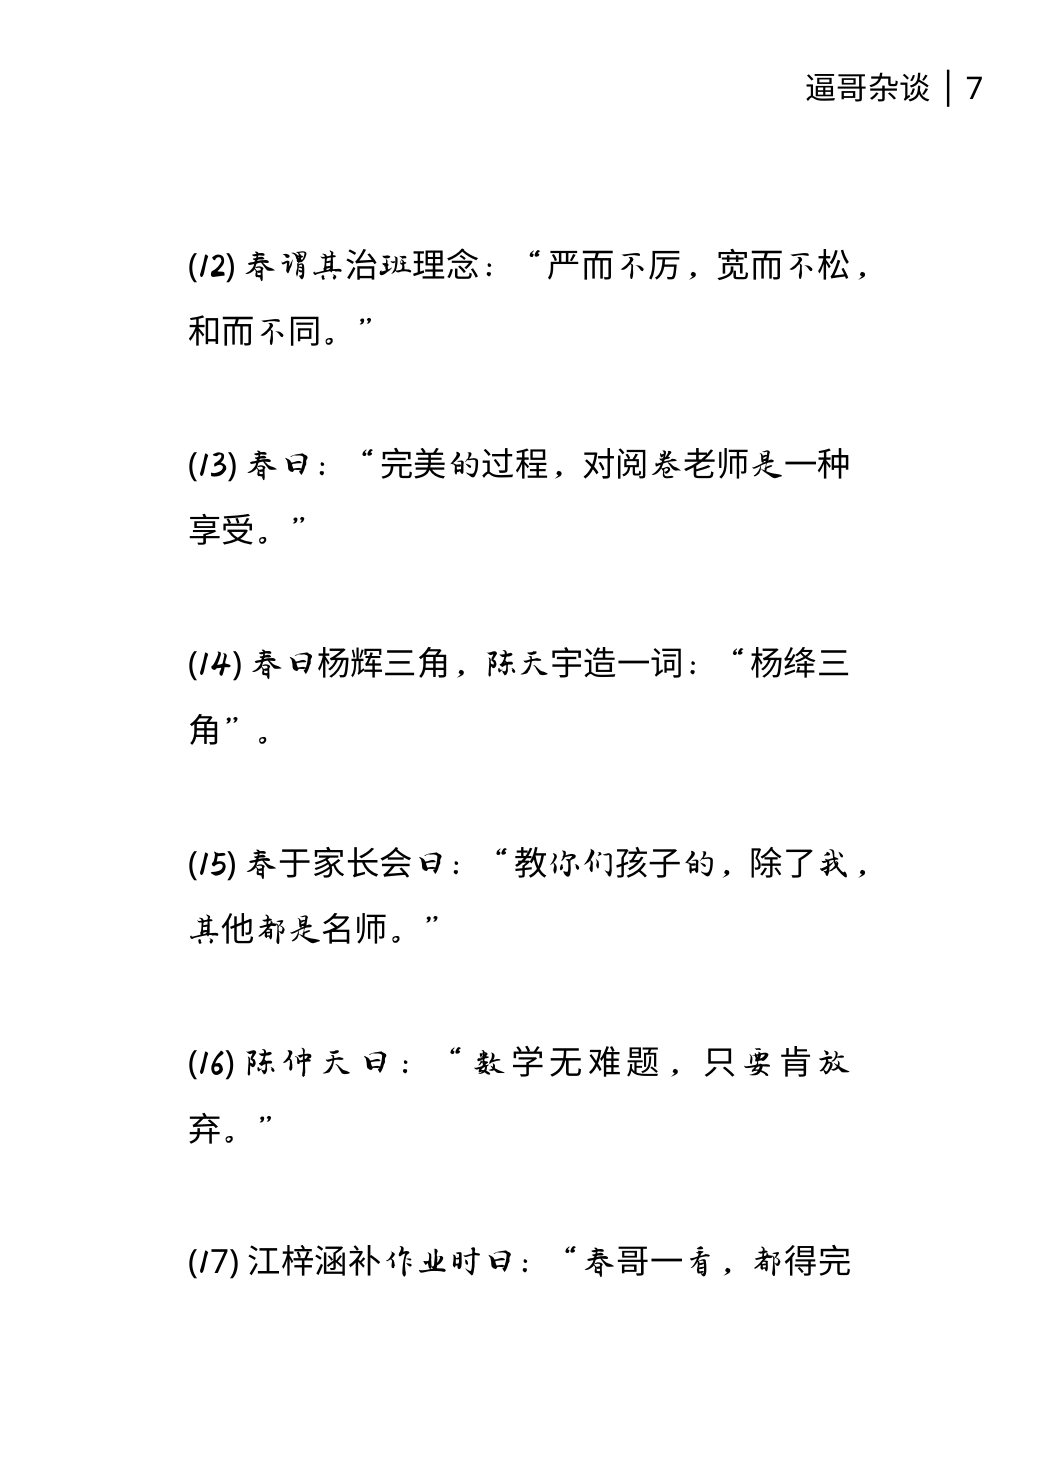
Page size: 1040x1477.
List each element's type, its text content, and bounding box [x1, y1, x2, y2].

list 春曰杨辉三角，陈天宇造一词：“杨绛三角”。 [188, 632, 852, 764]
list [188, 1230, 852, 1296]
list 陈仲天曰：“数学无难题，只要肯放弃。” [188, 1030, 852, 1163]
list 春于家长会曰：“教你们孩子的，除了我，其他都是名师。” [188, 831, 852, 964]
list 春曰：“完美的过程，对阅卷老师是一种享受。” [188, 432, 852, 565]
list 春谓其治班理念：“严而不厉，宽而不松，和而不同。” [188, 233, 852, 366]
